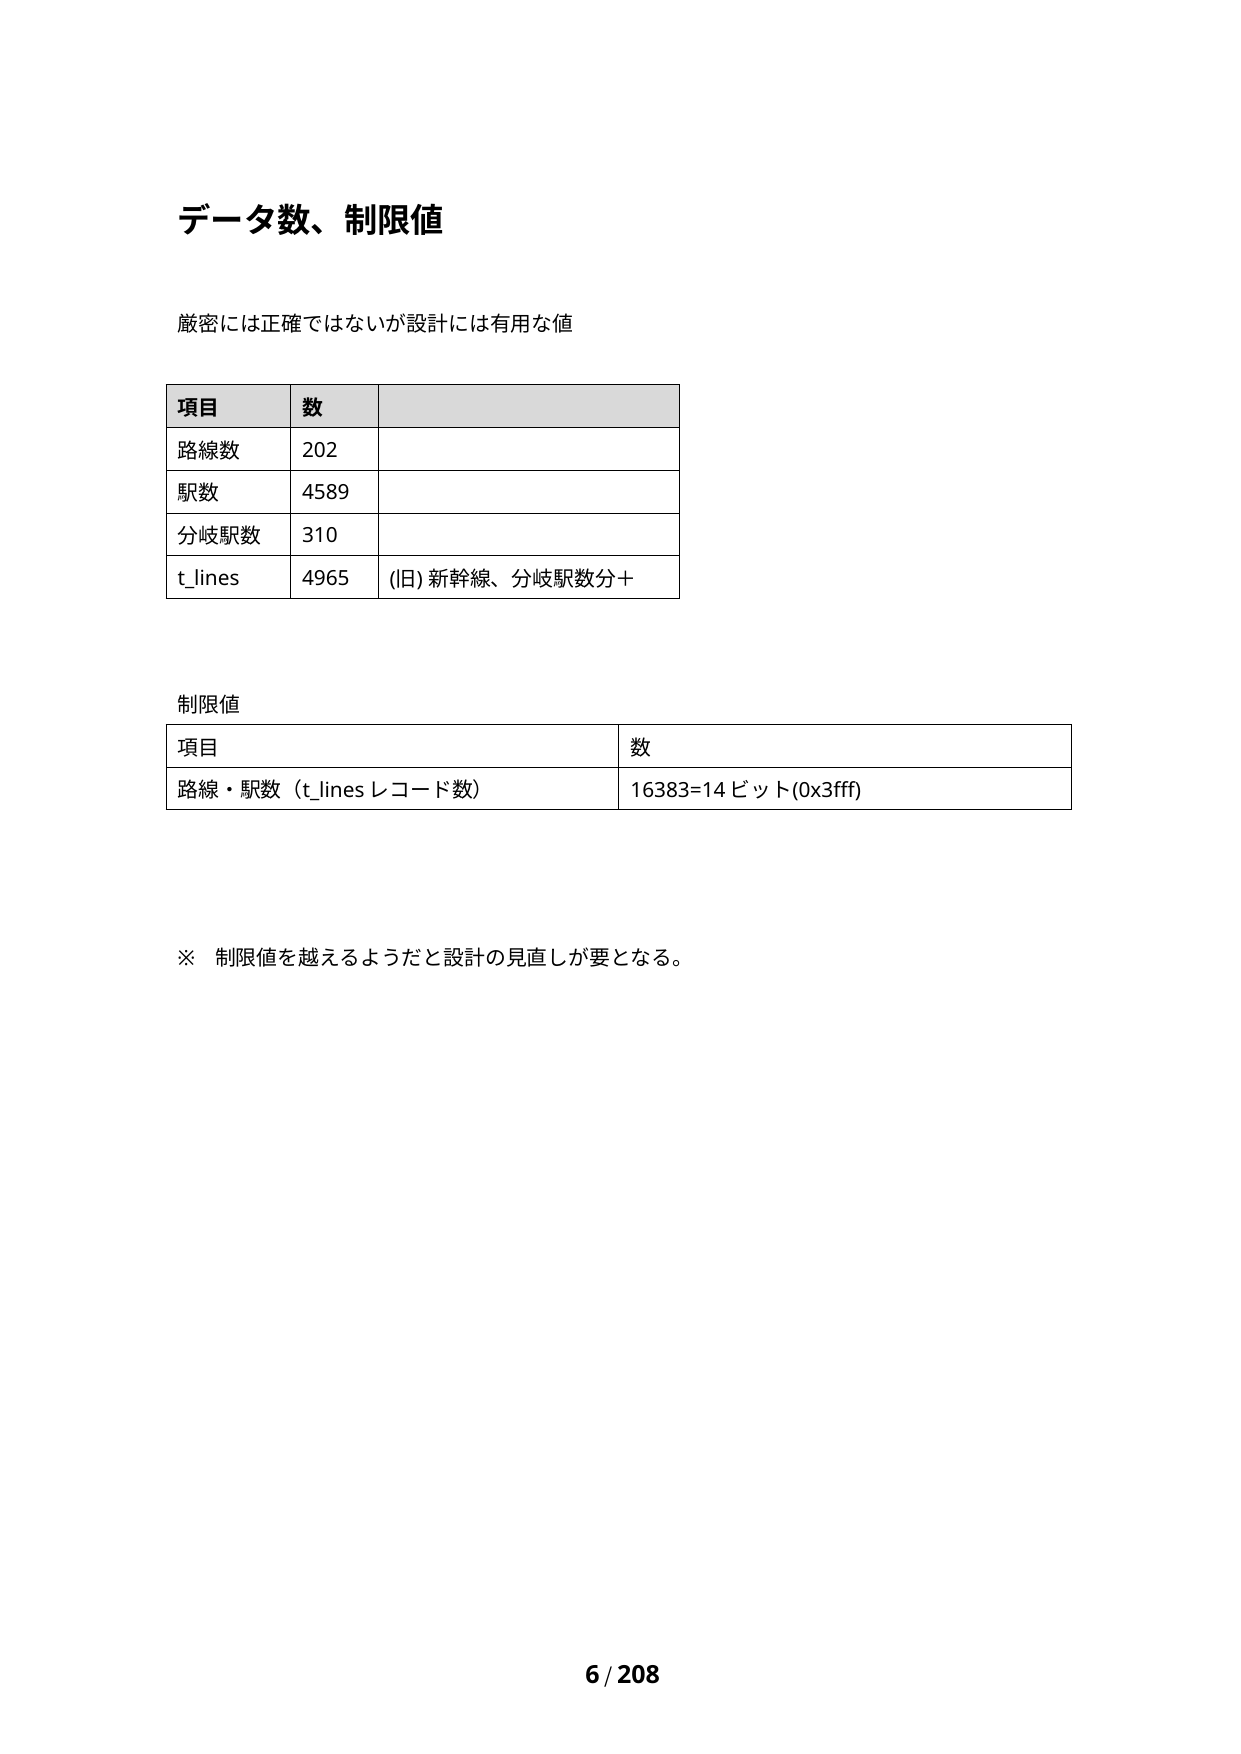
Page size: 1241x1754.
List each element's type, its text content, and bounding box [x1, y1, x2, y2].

text 厳密には正確ではないが設計には有用な値 [177, 301, 1063, 343]
table_cell [379, 514, 679, 555]
table_header 数 [291, 385, 378, 427]
table_cell 16383=14ビット(0x3fff) [619, 768, 1071, 809]
list 制限値を越えるようだと設計の見直しが要となる。 [177, 935, 1063, 977]
table_cell 分岐駅数 [167, 514, 290, 555]
table_cell t_lines [167, 556, 290, 598]
table_cell [379, 471, 679, 512]
table_cell 路線・駅数（t_linesレコード数） [167, 768, 618, 809]
table_cell 310 [291, 514, 378, 555]
table_cell 路線数 [167, 428, 290, 470]
table_header 数 [619, 725, 1071, 767]
table_cell 駅数 [167, 471, 290, 512]
table_header [379, 385, 679, 427]
table_cell (旧) 新幹線、分岐駅数分＋ [379, 556, 679, 598]
text 制限値 [177, 682, 1063, 724]
table_cell 4589 [291, 471, 378, 512]
table_header 項目 [167, 385, 290, 427]
table_cell [379, 428, 679, 470]
table_header 項目 [167, 725, 618, 767]
subtitle データ数、制限値 [177, 176, 1063, 259]
table_cell 202 [291, 428, 378, 470]
table_cell 4965 [291, 556, 378, 598]
